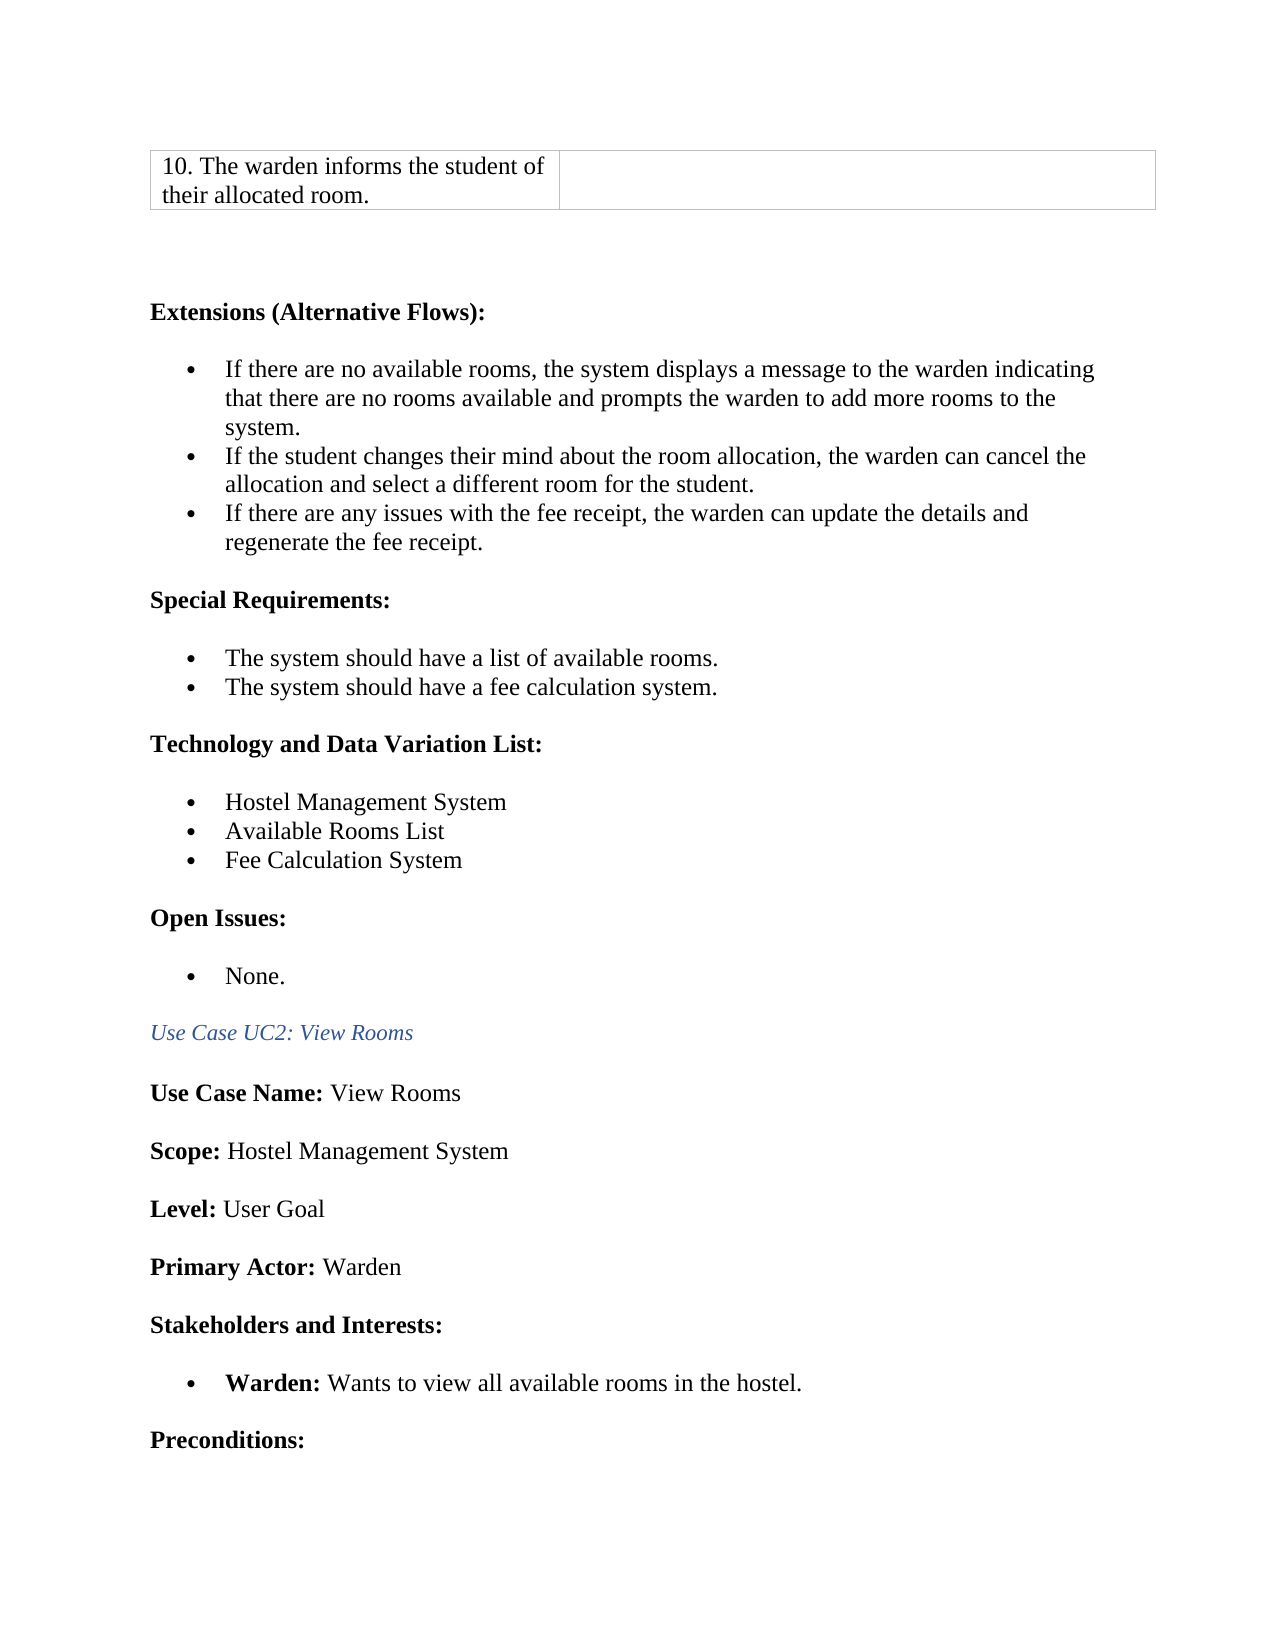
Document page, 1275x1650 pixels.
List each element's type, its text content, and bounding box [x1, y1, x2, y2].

list Hostel Management System [187, 787, 1125, 816]
text Extensions (Alternative Flows): [150, 297, 1125, 325]
text Primary Actor: Warden [150, 1252, 1125, 1281]
text Level: User Goal [150, 1194, 1125, 1223]
text Scope: Hostel Management System [150, 1136, 1125, 1165]
table_cell [560, 151, 1155, 208]
list Fee Calculation System [187, 845, 1125, 874]
text Special Requirements: [150, 585, 1125, 614]
text Use Case Name: View Rooms [150, 1078, 1125, 1107]
table_cell 10. The warden informs the student of their allocated room. [151, 151, 559, 208]
list The system should have a fee calculation system. [187, 672, 1125, 700]
text Technology and Data Variation List: [150, 729, 1125, 758]
text Stakeholders and Interests: [150, 1310, 1125, 1338]
text Open Issues: [150, 903, 1125, 932]
list None. [187, 961, 1125, 989]
list If there are any issues with the fee receipt, the warden can update the details and regenerate the fee receipt. [187, 498, 1125, 556]
list If there are no available rooms, the system displays a message to the warden indicating that there are no rooms available and prompts the warden to add more rooms to the system. [187, 354, 1125, 441]
text Preconditions: [150, 1426, 1125, 1454]
subtitle Use Case UC2: View Rooms [150, 1019, 1125, 1045]
list Available Rooms List [187, 816, 1125, 845]
list The system should have a list of available rooms. [187, 643, 1125, 672]
list Warden: Wants to view all available rooms in the hostel. [187, 1368, 1125, 1396]
list If the student changes their mind about the room allocation, the warden can cancel the allocation and select a different room for the student. [187, 441, 1125, 498]
